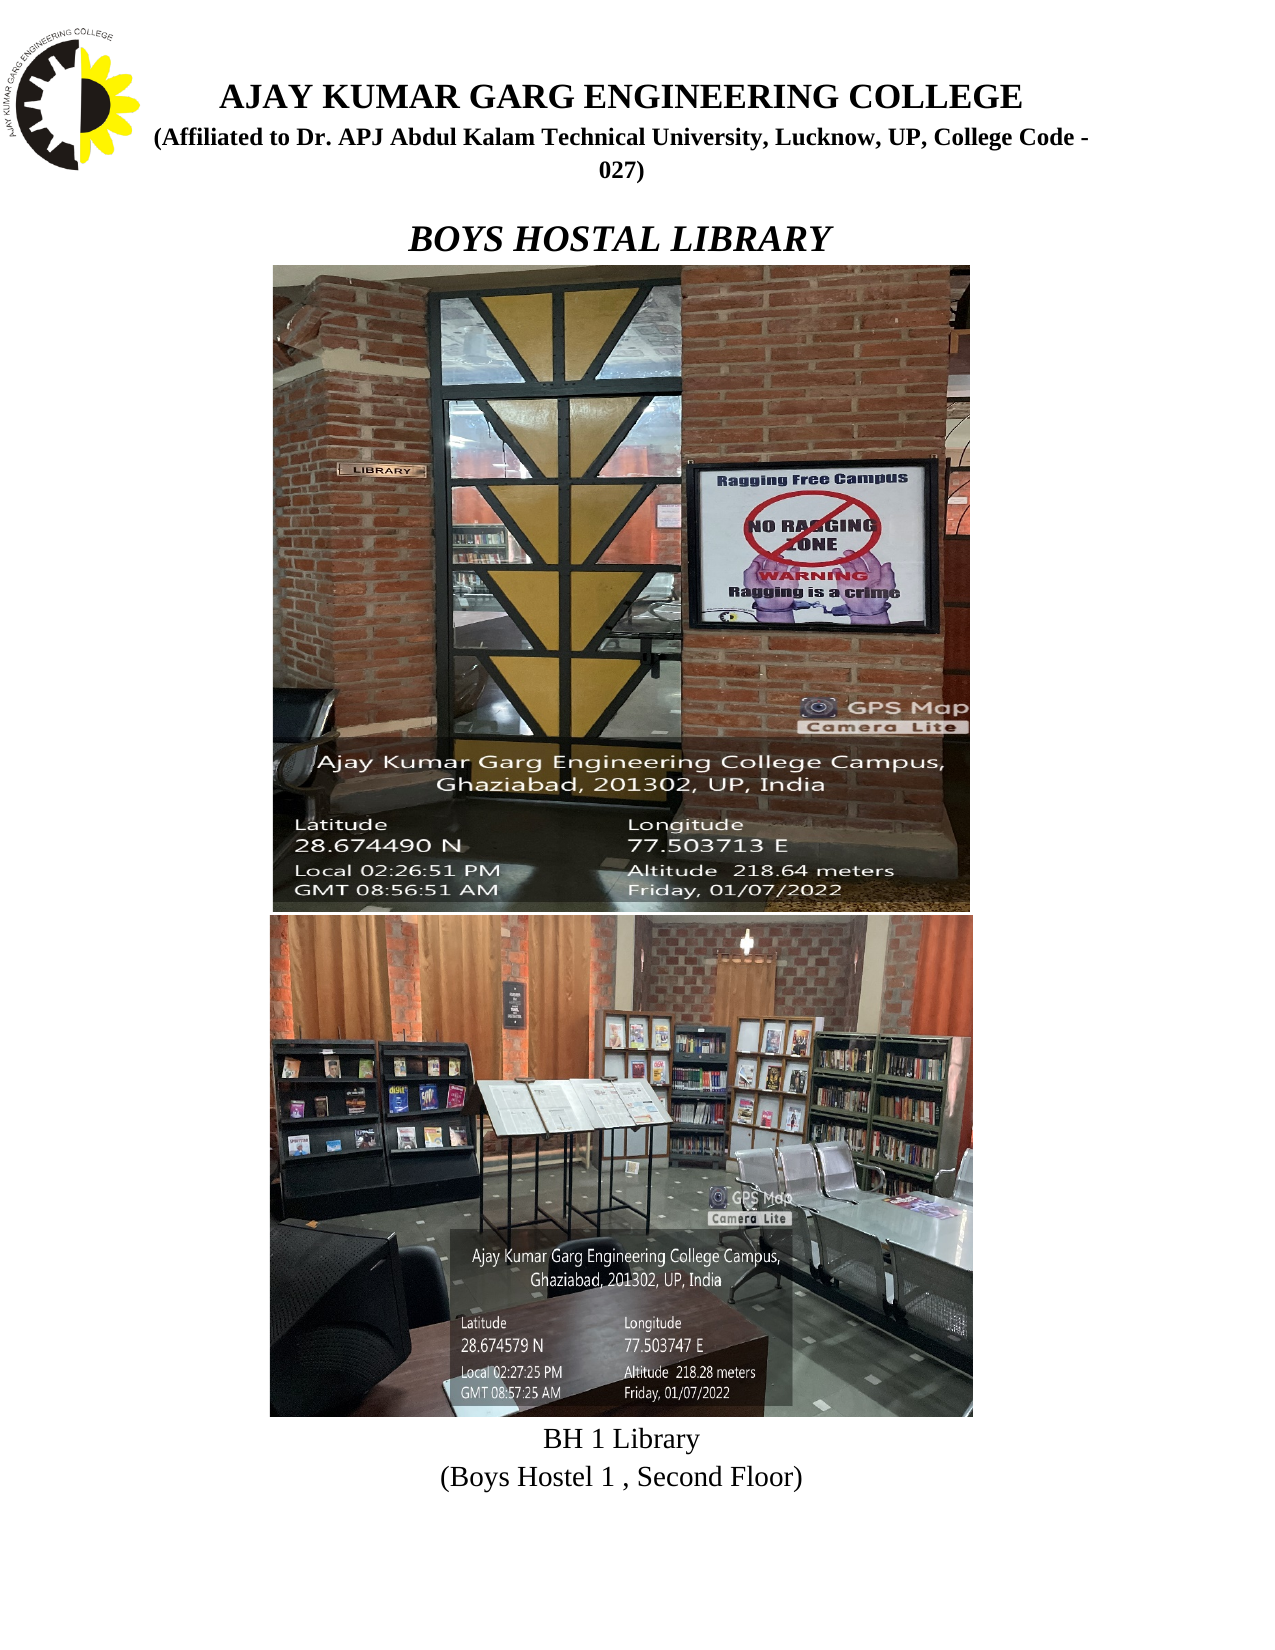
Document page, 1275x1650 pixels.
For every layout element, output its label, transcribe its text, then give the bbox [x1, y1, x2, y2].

picture [272, 265, 970, 912]
text BOYS HOSTAL LIBRARY [150, 216, 1093, 259]
picture [3, 28, 147, 172]
text (Boys Hostel 1 , Second Floor) [150, 1459, 1093, 1493]
text BH 1 Library [150, 1421, 1093, 1454]
picture [269, 915, 973, 1417]
